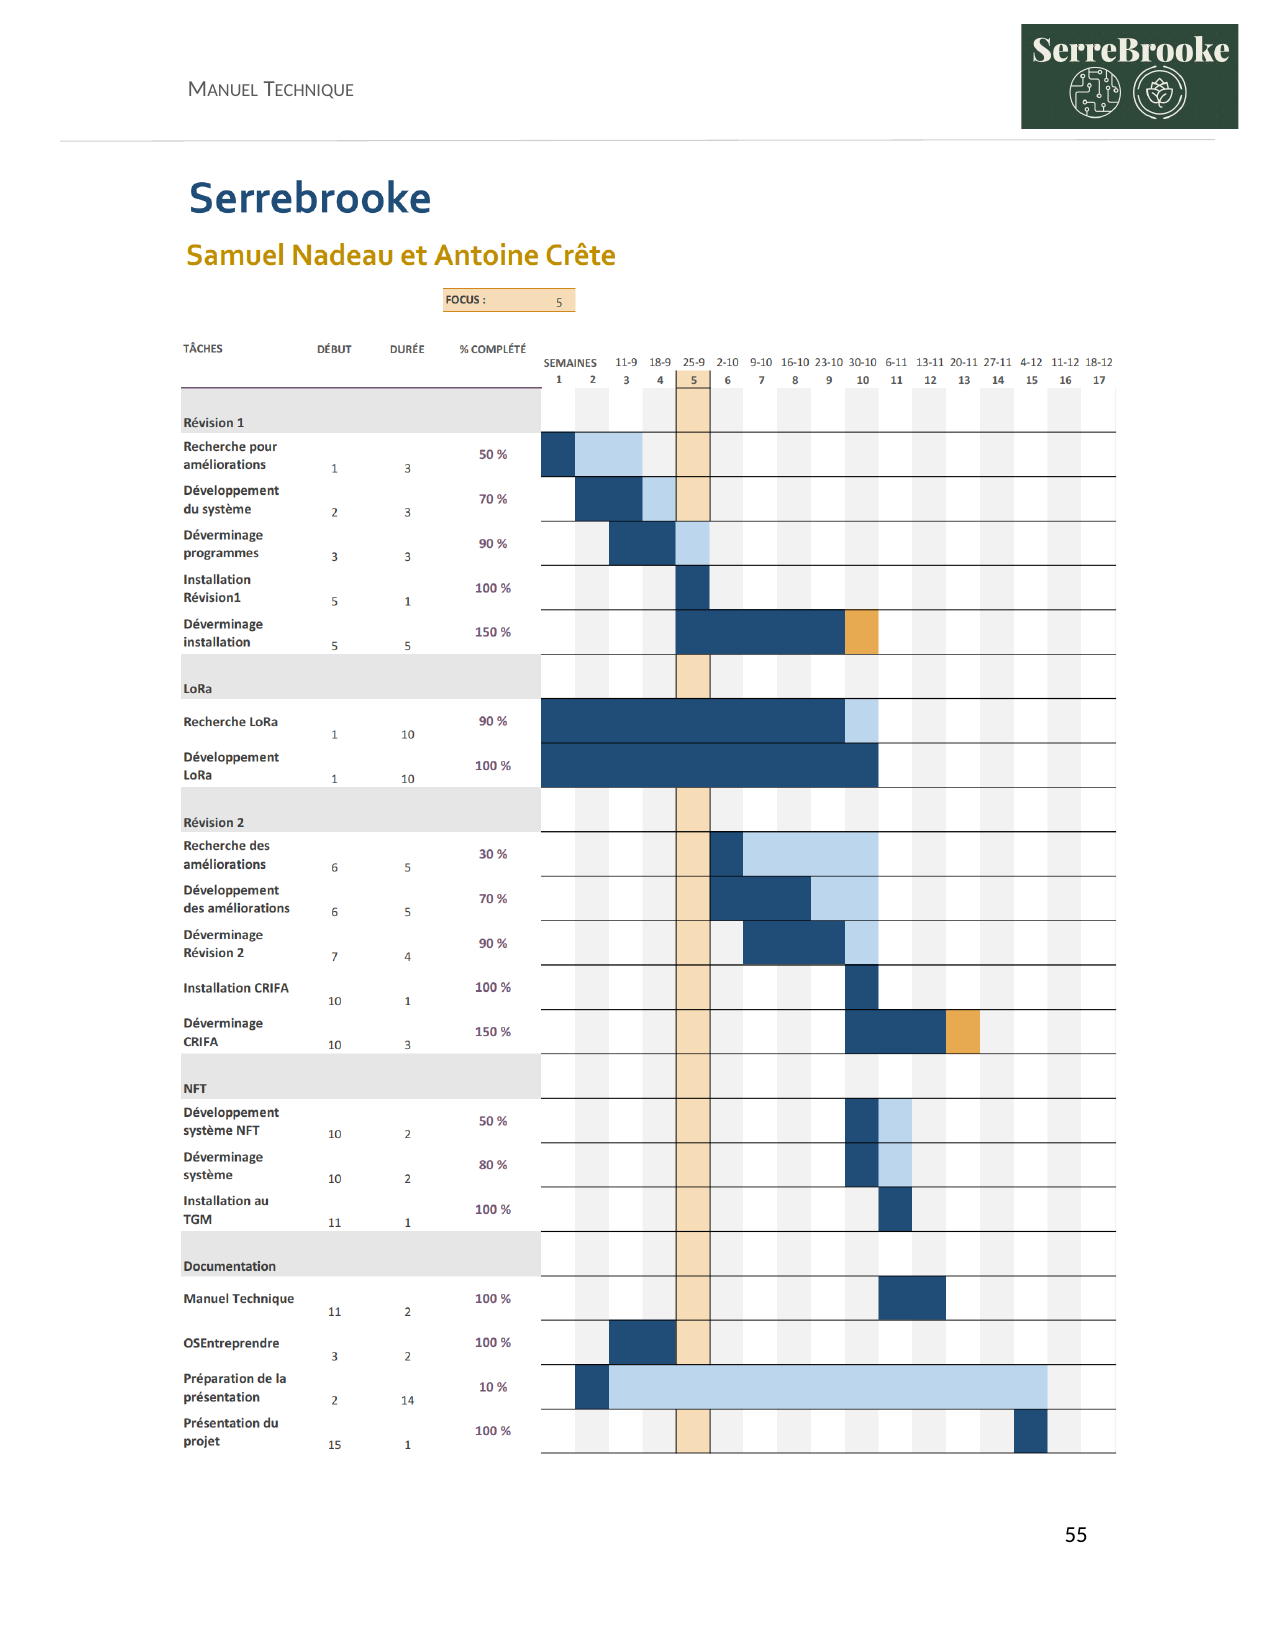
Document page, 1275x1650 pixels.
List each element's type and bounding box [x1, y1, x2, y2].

picture [1021, 24, 1239, 129]
picture [158, 150, 1117, 1504]
